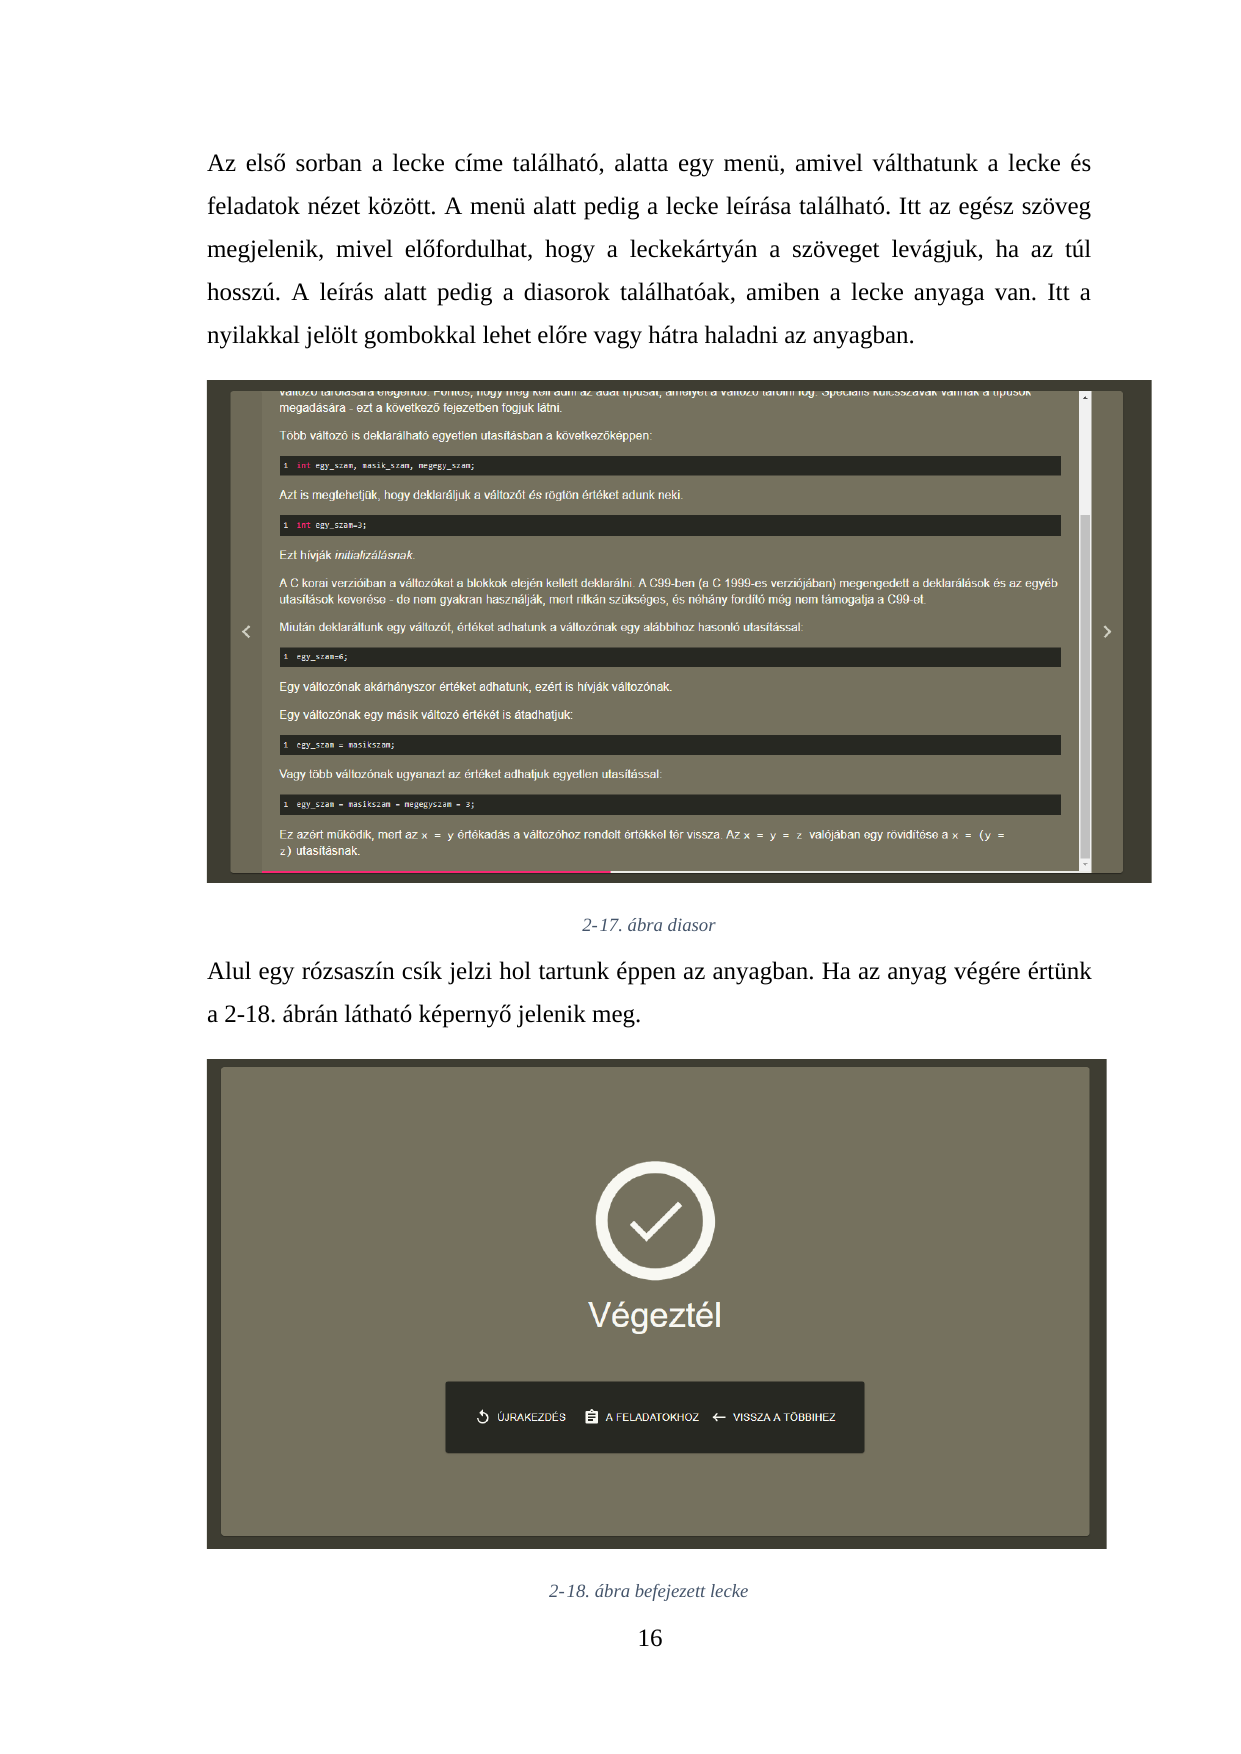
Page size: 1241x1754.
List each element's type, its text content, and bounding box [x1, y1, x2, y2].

picture [206, 1059, 1107, 1549]
text Alul egy rózsaszín csík jelzi hol tartunk éppen az anyagban. Ha az anyag végére értünk a 2-18. ábrán látható képernyő jelenik meg. [207, 956, 1092, 1028]
text 2-. ábra befejezett lecke [207, 1579, 1092, 1601]
text -. ábra diasor [207, 914, 1092, 936]
picture [206, 380, 1152, 883]
text Az első sorban a lecke címe található, alatta egy menü, amivel válthatunk a lecke és feladatok nézet között. A menü alatt pedig a lecke leírása található. Itt az egész szöveg megjelenik, mivel előfordulhat, hogy a leckekártyán a szöveget levágjuk, ha az túl hosszú. A leírás alatt pedig a diasorok találhatóak, amiben a lecke anyaga van. Itt a nyilakkal jelölt gombokkal lehet előre vagy hátra haladni az anyagban. [207, 148, 1092, 349]
